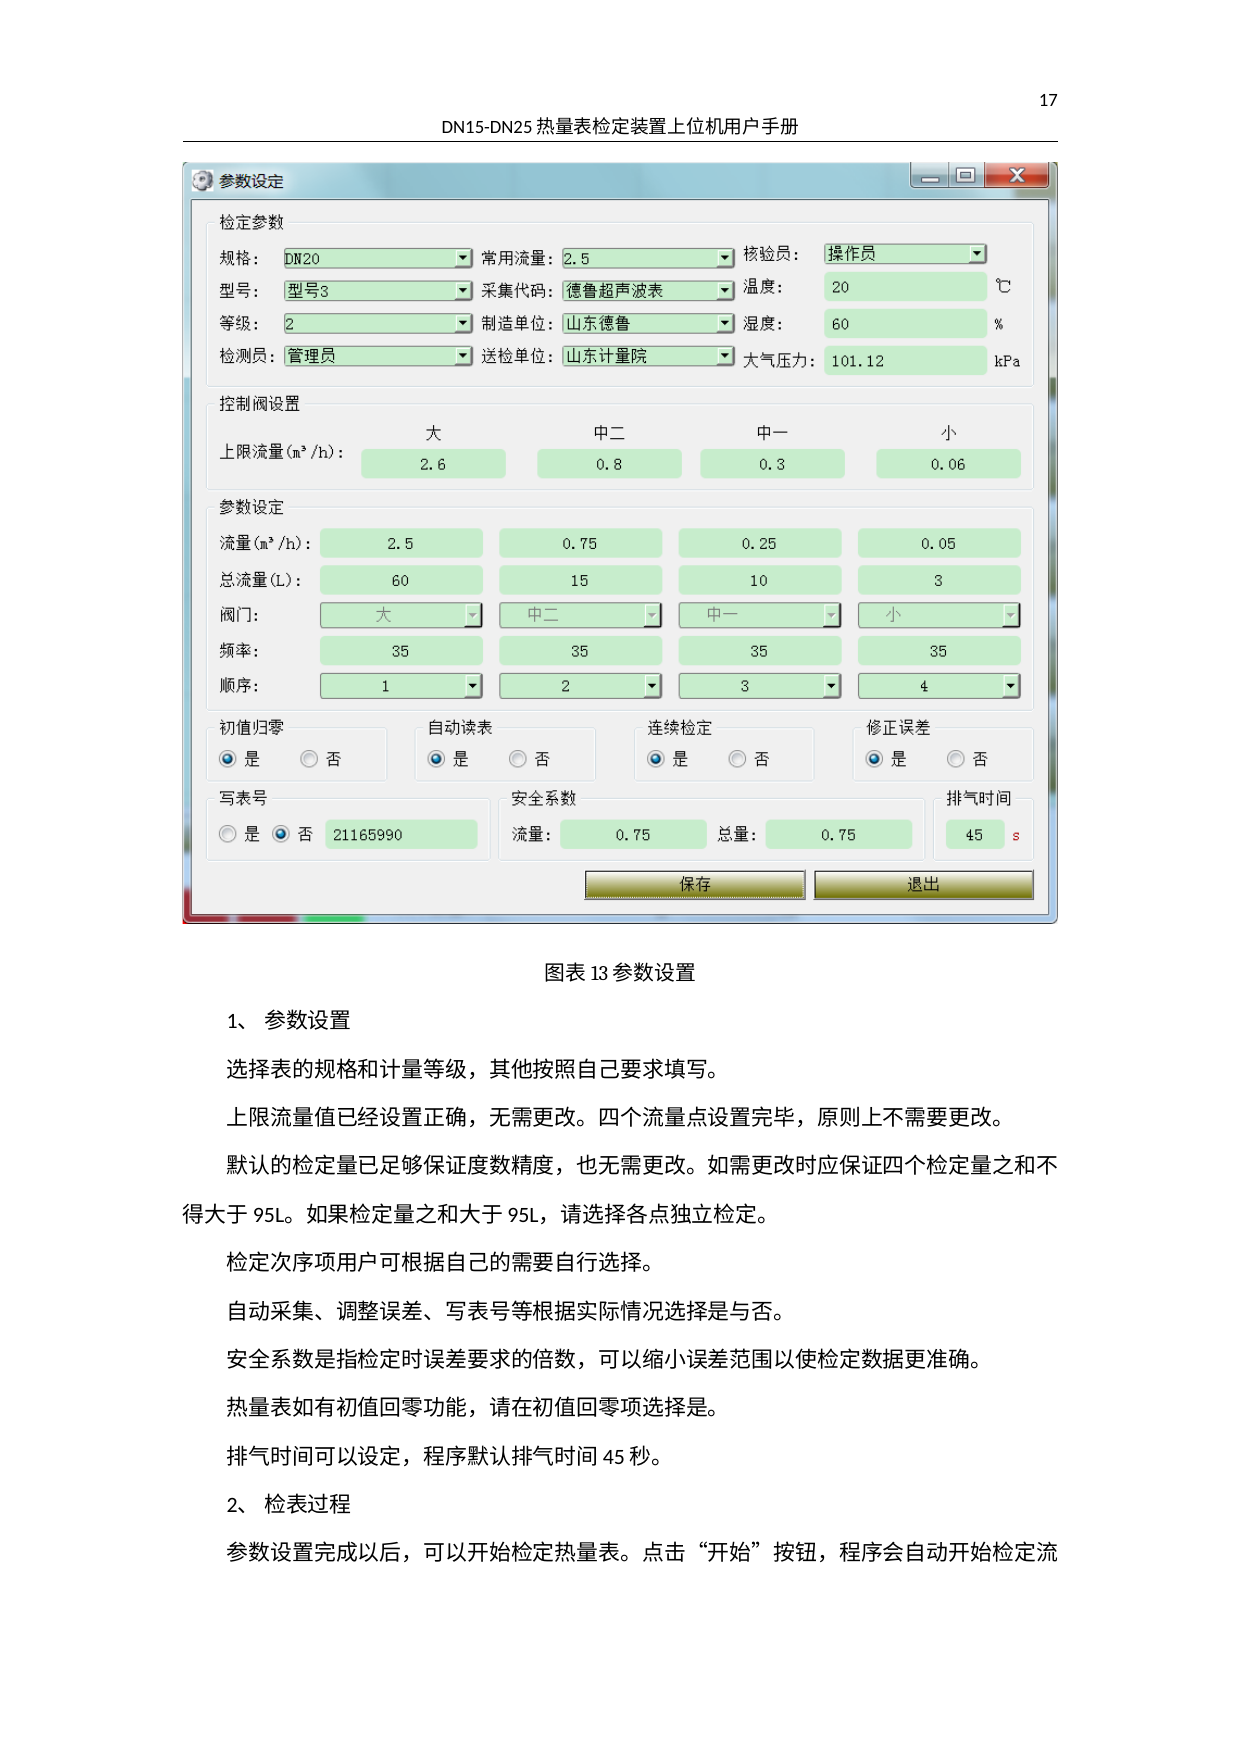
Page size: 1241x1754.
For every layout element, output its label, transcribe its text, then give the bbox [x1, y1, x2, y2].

text 自动采集、调整误差、写表号等根据实际情况选择是与否。 [183, 1293, 1058, 1326]
text 默认的检定量已足够保证度数精度，也无需更改。如需更改时应保证四个检定量之和不得大于95L。如果检定量之和大于95L，请选择各点独立检定。 [183, 1148, 1058, 1229]
text 参数设置完成以后，可以开始检定热量表。点击“开始”按钮，程序会自动开始检定流 [226, 1535, 1058, 1567]
text 安全系数是指检定时误差要求的倍数，可以缩小误差范围以使检定数据更准确。 [183, 1342, 1058, 1374]
text 检定次序项用户可根据自己的需要自行选择。 [183, 1245, 1058, 1277]
list 检表过程 [226, 1487, 1058, 1519]
text 图表 13 参数设置 [183, 955, 1058, 988]
text 热量表如有初值回零功能，请在初值回零项选择是。 [183, 1390, 1058, 1422]
picture [182, 162, 1058, 924]
list 参数设置 [226, 1003, 1058, 1035]
text 选择表的规格和计量等级，其他按照自己要求填写。 [226, 1051, 1058, 1084]
text 排气时间可以设定，程序默认排气时间45秒。 [183, 1438, 1058, 1471]
text 上限流量值已经设置正确，无需更改。四个流量点设置完毕，原则上不需要更改。 [183, 1099, 1058, 1132]
